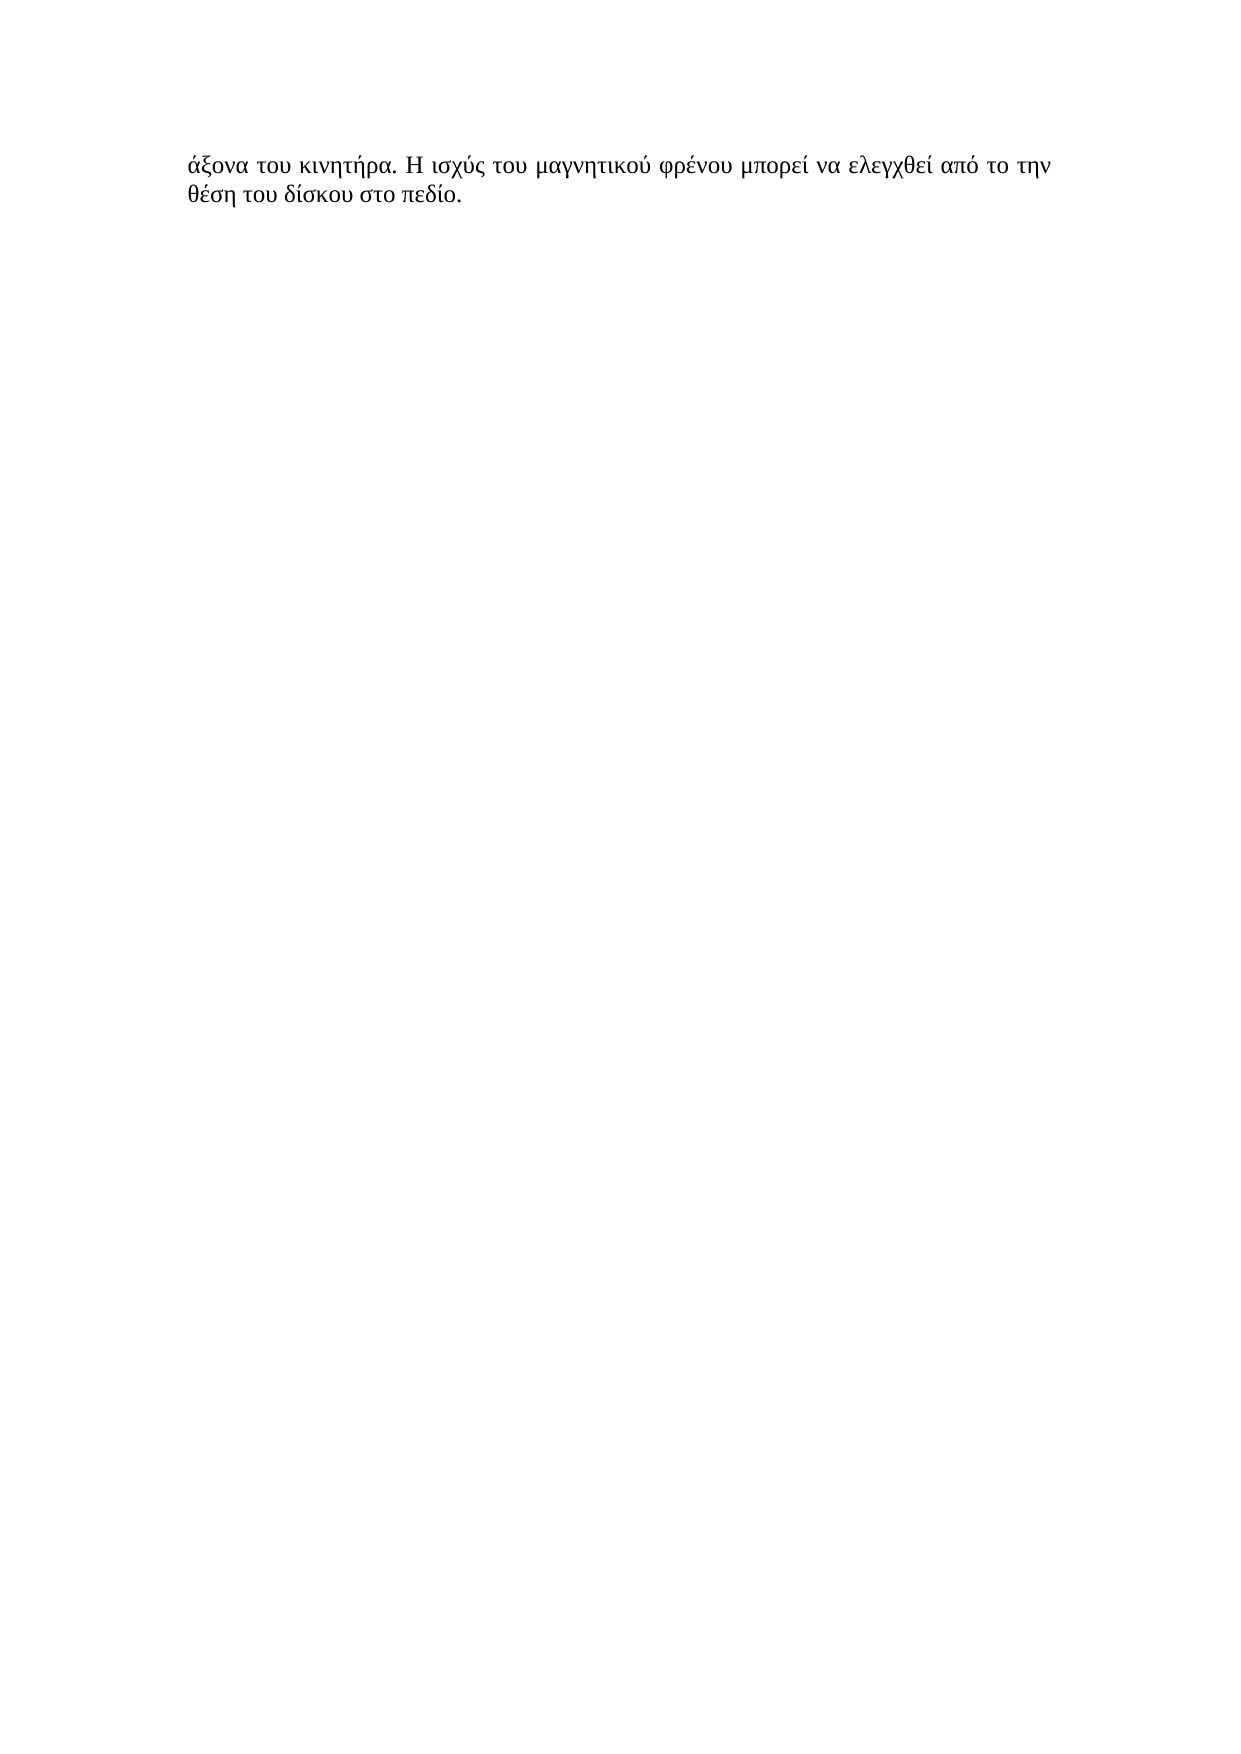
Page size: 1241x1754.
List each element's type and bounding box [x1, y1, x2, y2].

text [187, 150, 1053, 207]
